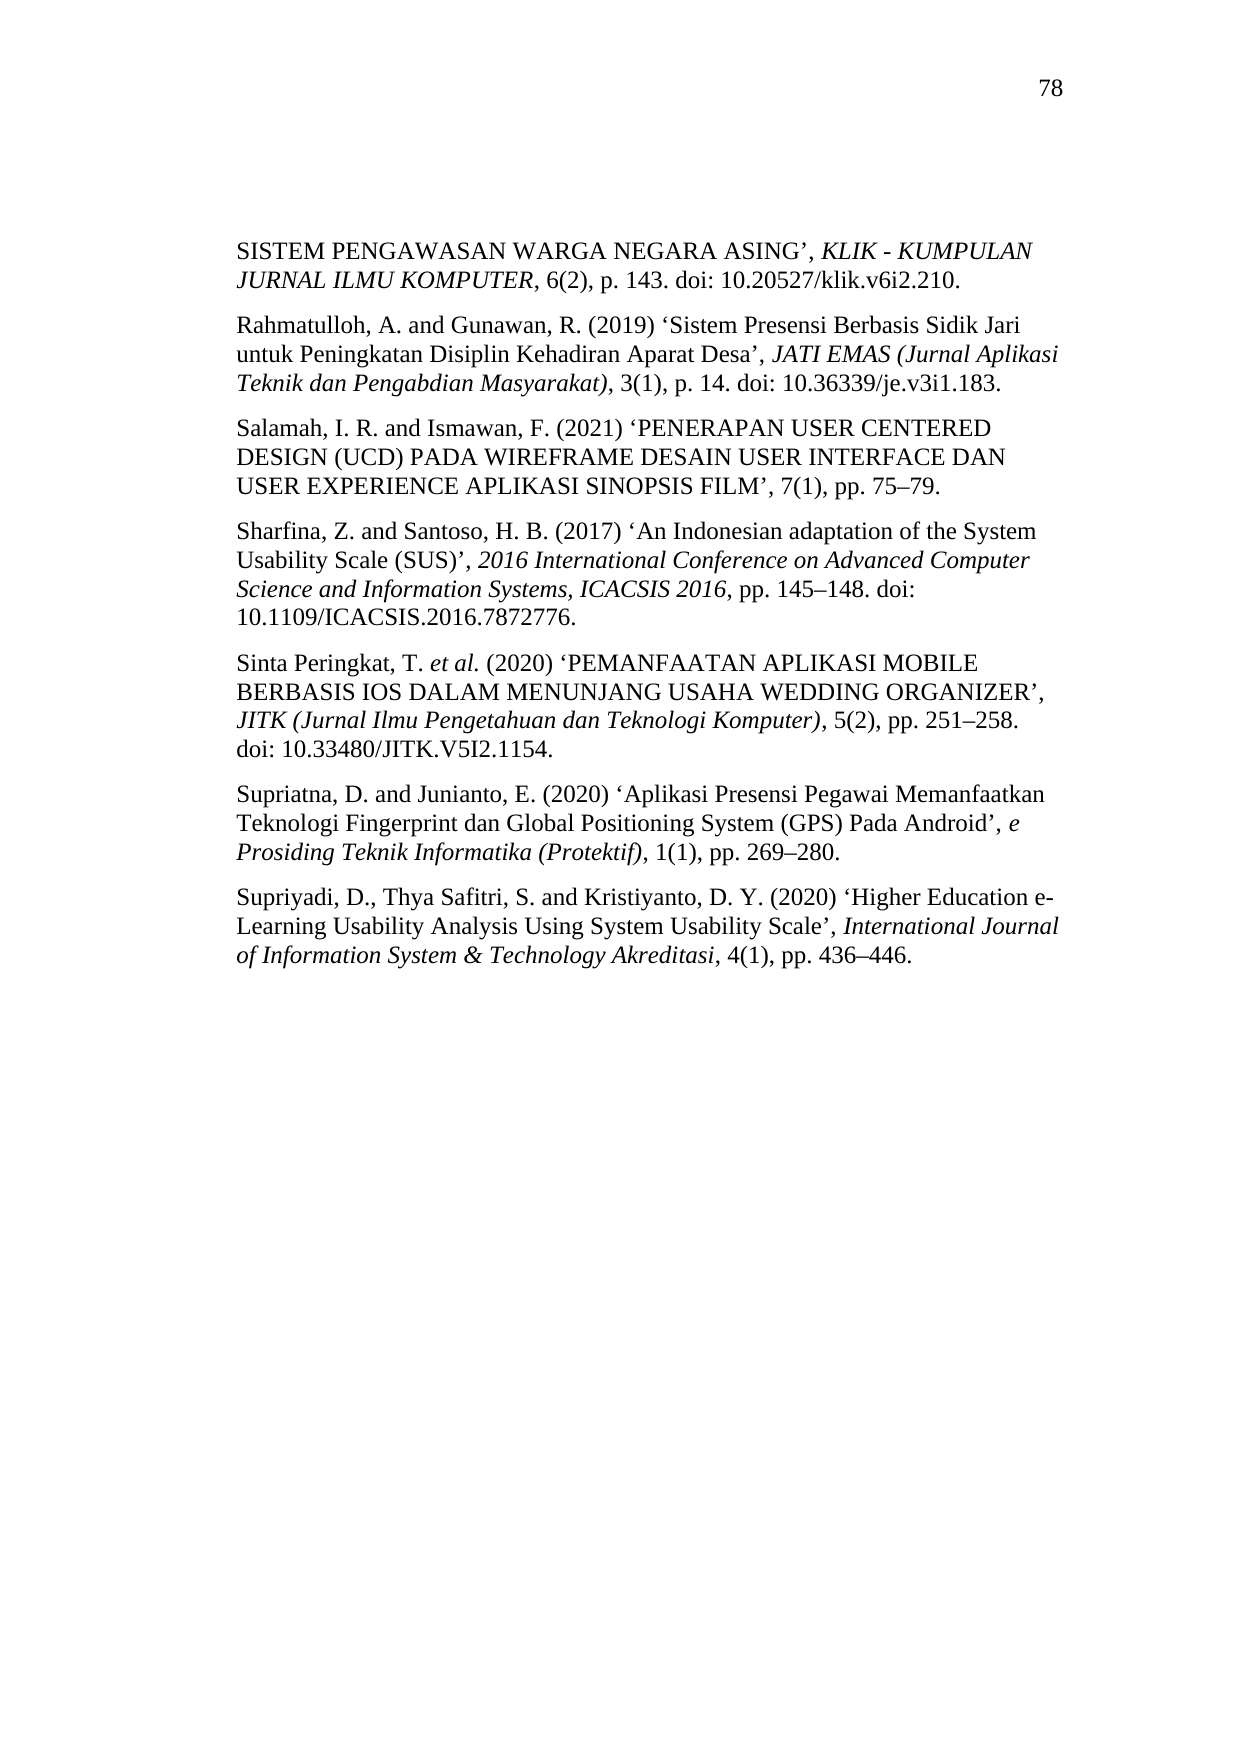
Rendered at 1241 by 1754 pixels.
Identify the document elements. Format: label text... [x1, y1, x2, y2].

text Sinta Peringkat, T. et al. (2020) ‘PEMANFAATAN APLIKASI MOBILE BERBASIS IOS DALAM MENUNJANG USAHA WEDDING ORGANIZER’, JITK (Jurnal Ilmu Pengetahuan dan Teknologi Komputer), 5(2), pp. 251–258. doi: 10.33480/JITK.V5I2.1154. [236, 648, 1063, 763]
text Supriatna, D. and Junianto, E. (2020) ‘Aplikasi Presensi Pegawai Memanfaatkan Teknologi Fingerprint dan Global Positioning System (GPS) Pada Android’, e Prosiding Teknik Informatika (Protektif), 1(1), pp. 269–280. [236, 779, 1063, 866]
text Rahmatulloh, A. and Gunawan, R. (2019) ‘Sistem Presensi Berbasis Sidik Jari untuk Peningkatan Disiplin Kehadiran Aparat Desa’, JATI EMAS (Jurnal Aplikasi Teknik dan Pengabdian Masyarakat), 3(1), p. 14. doi: 10.36339/je.v3i1.183. [236, 310, 1063, 397]
text Supriyadi, D., Thya Safitri, S. and Kristiyanto, D. Y. (2020) ‘Higher Education e-Learning Usability Analysis Using System Usability Scale’, International Journal of Information System & Technology Akreditasi, 4(1), pp. 436–446. [236, 882, 1063, 969]
text Sharfina, Z. and Santoso, H. B. (2017) ‘An Indonesian adaptation of the System Usability Scale (SUS)’, 2016 International Conference on Advanced Computer Science and Information Systems, ICACSIS 2016, pp. 145–148. doi: 10.1109/ICACSIS.2016.7872776. [236, 516, 1063, 631]
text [236, 236, 1063, 294]
text Salamah, I. R. and Ismawan, F. (2021) ‘PENERAPAN USER CENTERED DESIGN (UCD) PADA WIREFRAME DESAIN USER INTERFACE DAN USER EXPERIENCE APLIKASI SINOPSIS FILM’, 7(1), pp. 75–79. [236, 413, 1063, 499]
